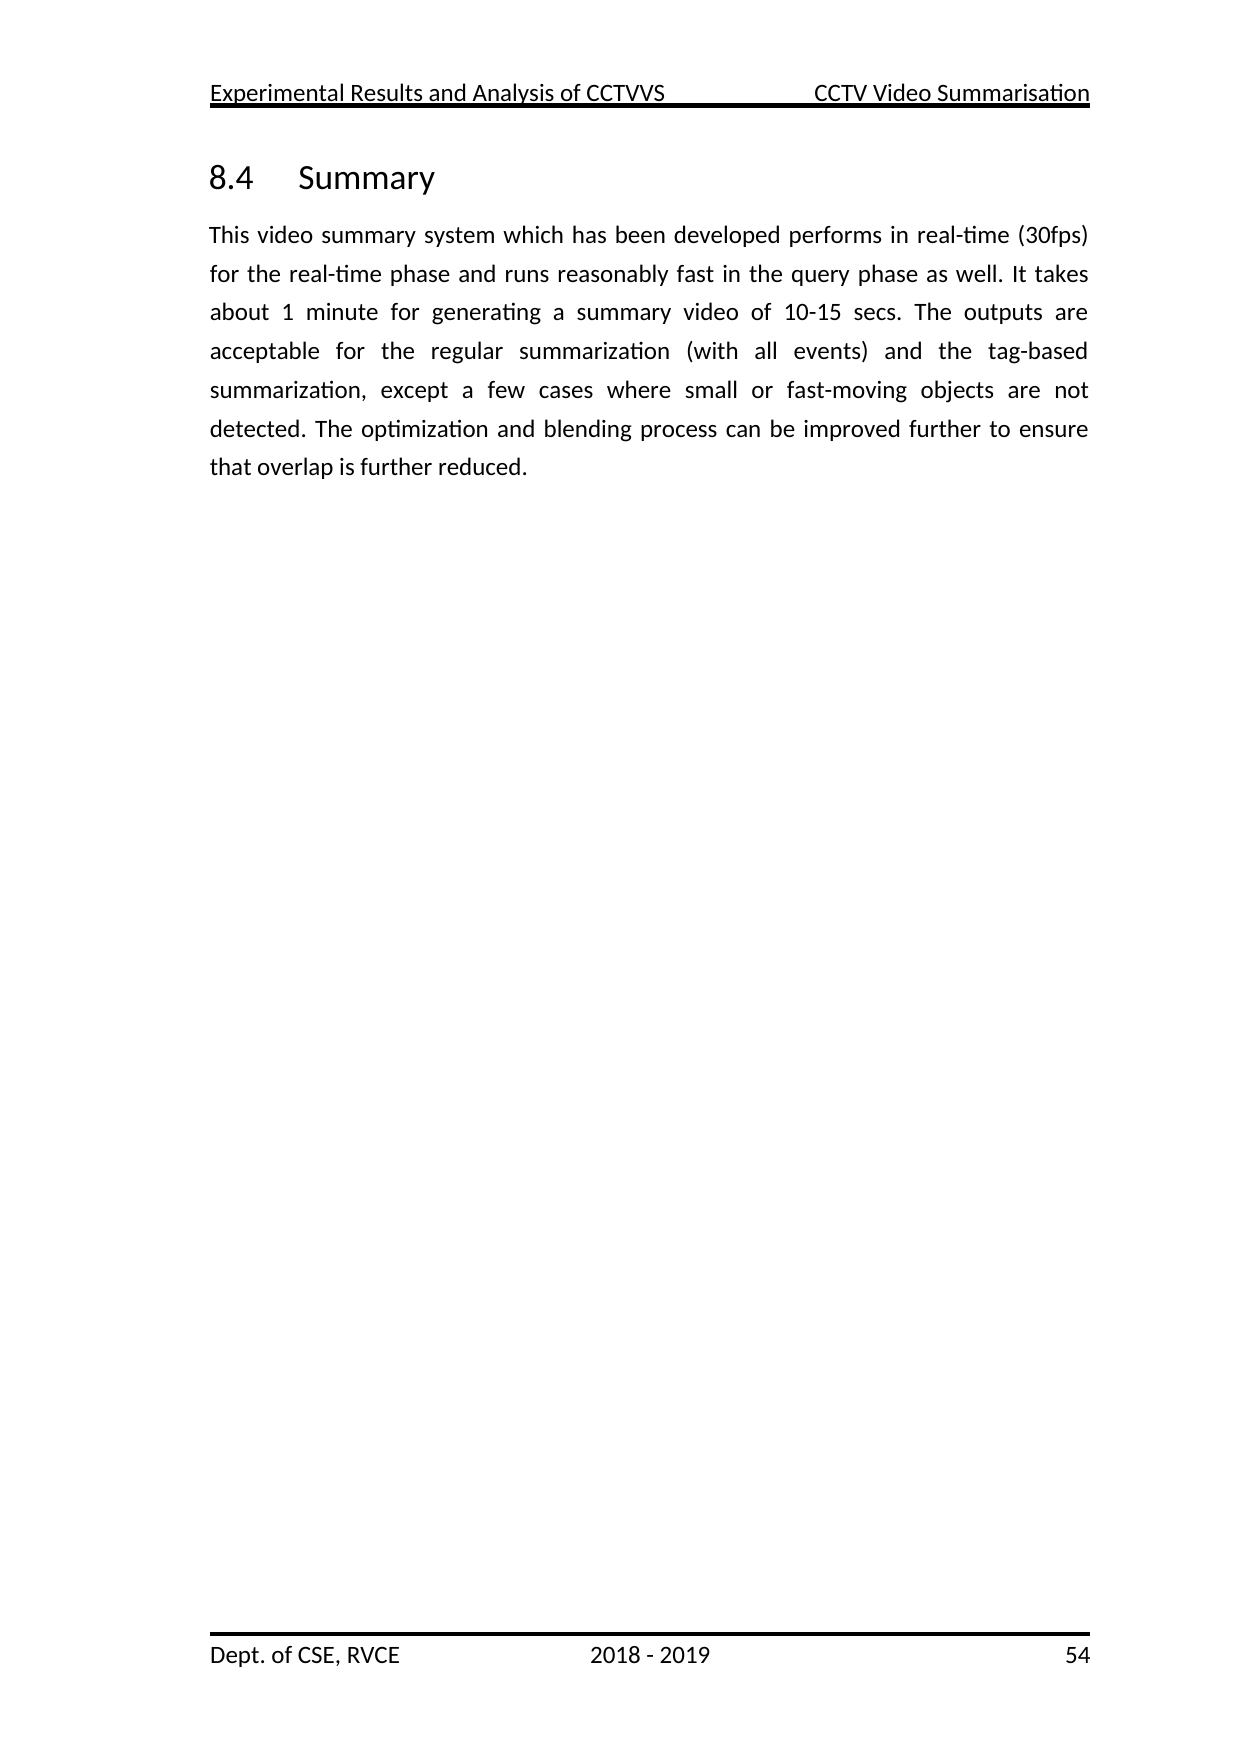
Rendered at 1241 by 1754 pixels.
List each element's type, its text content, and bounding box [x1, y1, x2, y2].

subtitle 8.4 Summary [208, 155, 1090, 198]
text This video summary system which has been developed performs in real-time (30fps) for the real-time phase and runs reasonably fast in the query phase as well. It takes about 1 minute for generating a summary video of 10-15 secs. The outputs are acceptable for the regular summarization (with all events) and the tag-based summarization, except a few cases where small or fast-moving objects are not detected. The optimization and blending process can be improved further to ensure that overlap is further reduced. [208, 219, 1090, 482]
